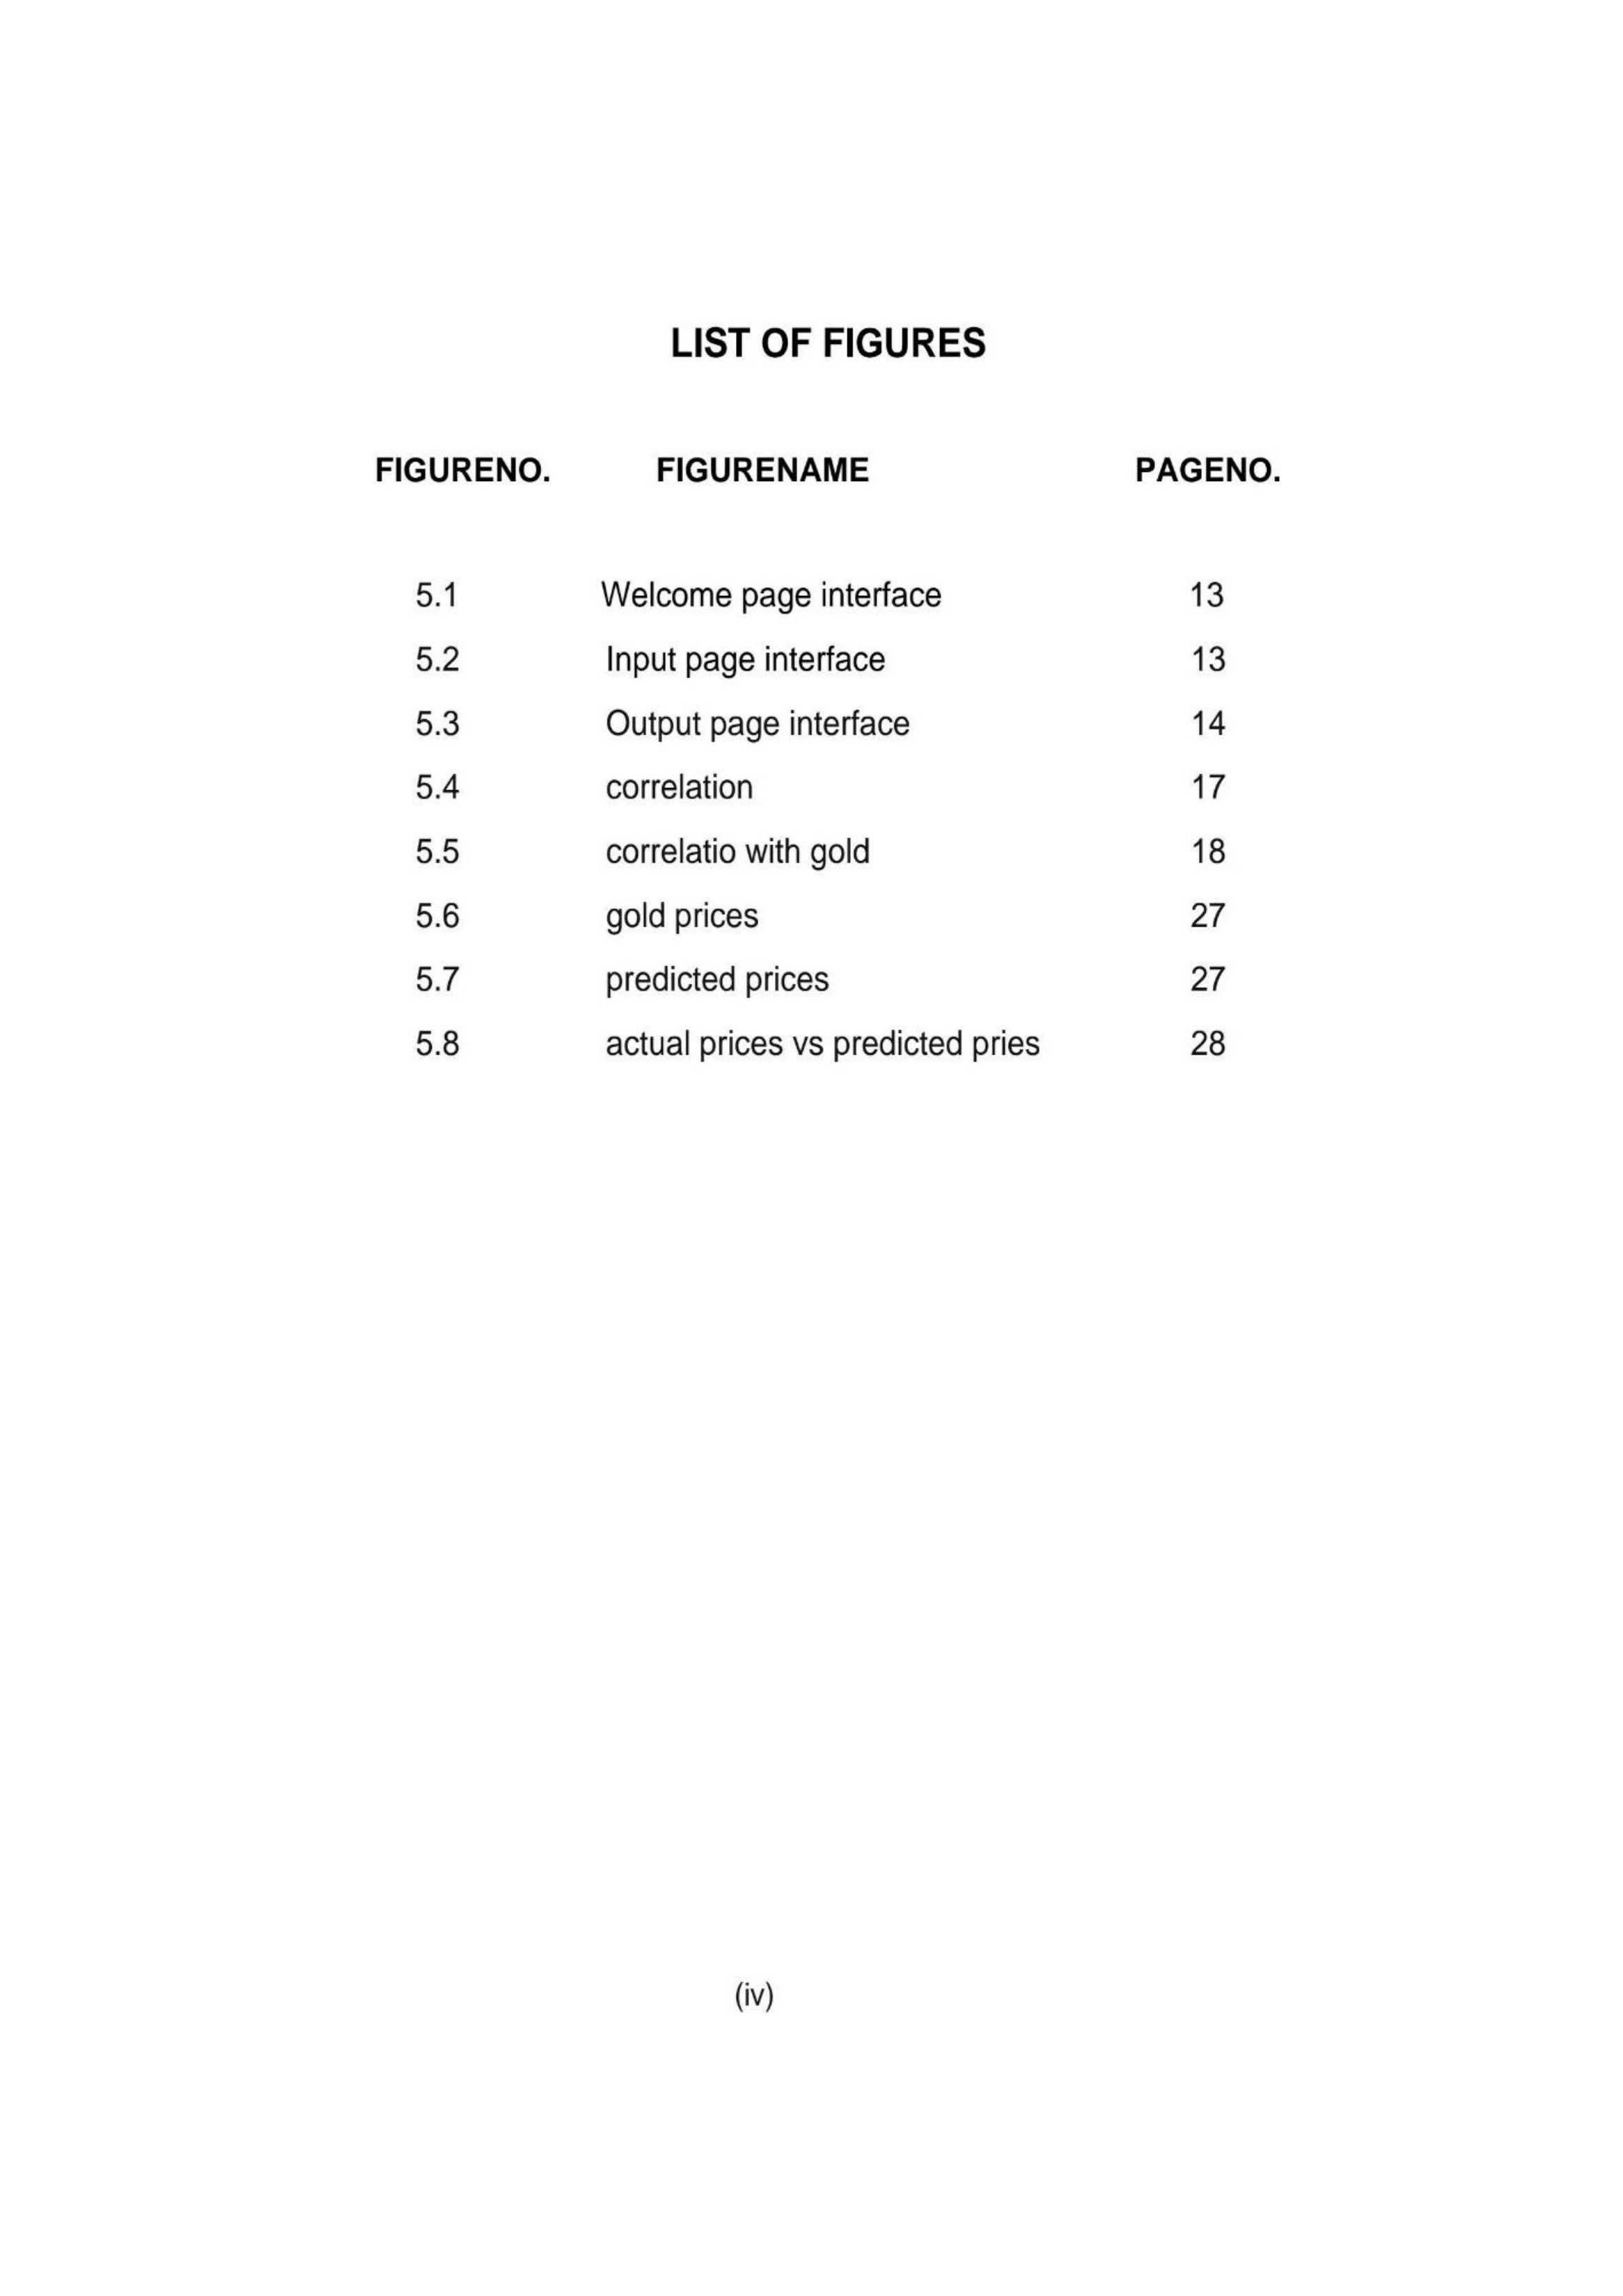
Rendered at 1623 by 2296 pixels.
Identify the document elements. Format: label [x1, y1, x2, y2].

picture [372, 322, 1281, 2013]
